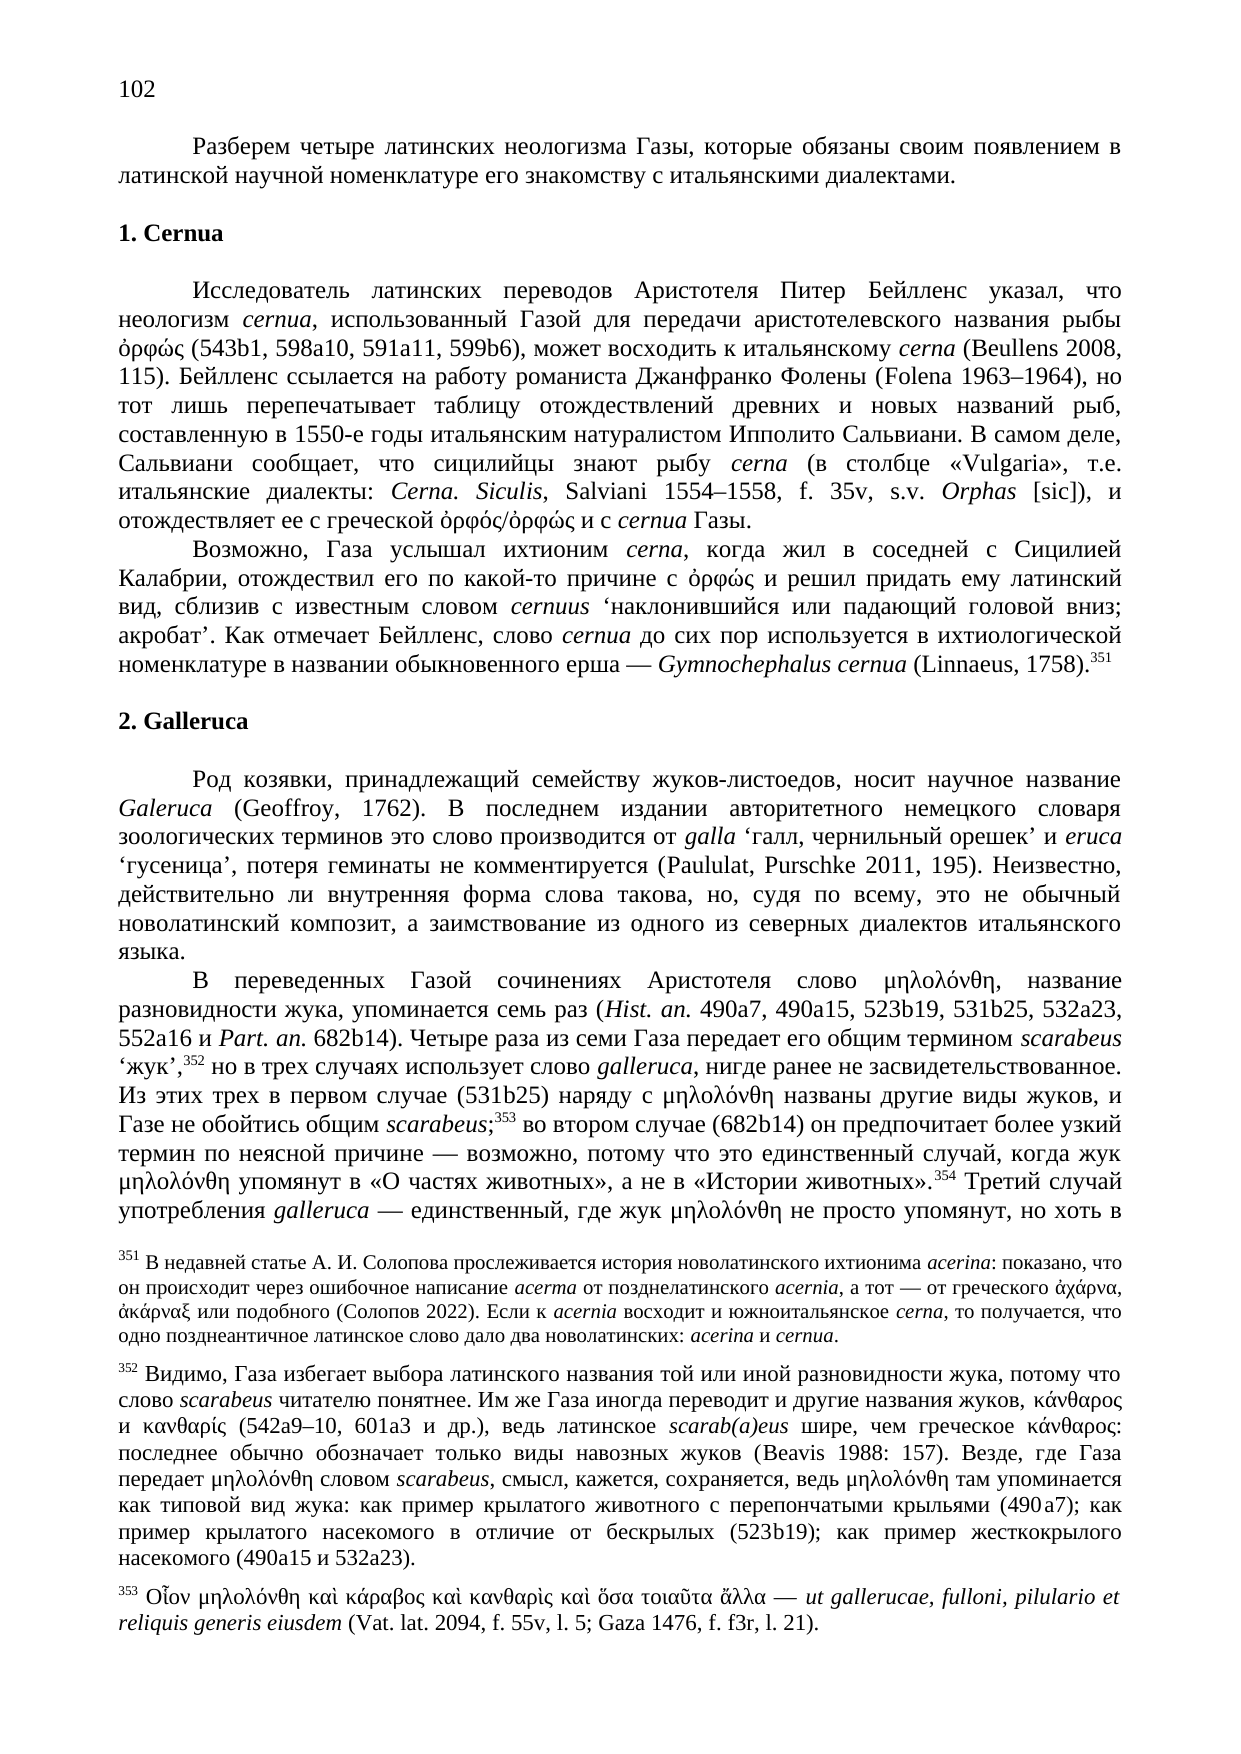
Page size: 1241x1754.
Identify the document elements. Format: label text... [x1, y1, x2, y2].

text Разберем четыре латинских неологизма Газы, которые обязаны своим появлением в латинской научной номенклатуре его знакомству с итальянскими диалектами. [118, 131, 1122, 189]
text Исследователь латинских переводов Аристотеля Питер Бейлленс указал, что неологизм cernua, использованный Газой для передачи аристотелевского названия рыбы ὀρφώς (543b1, 598a10, 591a11, 599b6), может восходить к итальянскому cerna (Beullens 2008, 115). Бейлленс ссылается на работу романиста Джанфранко Фолены (Folena 1963–1964), но тот лишь перепечатывает таблицу отождествлений древних и новых названий рыб, составленную в 1550-е годы итальянским натуралистом Ипполито Сальвиани. В самом деле, Сальвиани сообщает, что сицилийцы знают рыбу cerna (в столбце «Vulgaria», т.е. итальянские диалекты: Cerna. Siculis, Salviani 1554–1558, f. 35v, s.v. Orphas [sic]), и отождествляет ее с греческой ὀρφός/ὀρφώς и с cernua Газы. [118, 275, 1122, 534]
text Возможно, Газа услышал ихтионим cerna, когда жил в соседней с Сицилией Калабрии, отождествил его по какой-то причине с ὀρφώς и решил придать ему латинский вид, сблизив с известным словом cernuus ‘наклонившийся или падающий головой вниз; акробат’. Как отмечает Бейлленс, слово cernua до сих пор используется в ихтиологической номенклатуре в названии обыкновенного ерша — Gymnochephalus cernua (Linnaeus, 1758). [118, 534, 1122, 678]
text 2. Galleruca [118, 706, 1122, 735]
text В переведенных Газой сочинениях Аристотеля слово μηλολόνθη, название разновидности жука, упоминается семь раз (Hist. an. 490a7, 490a15, 523b19, 531b25, 532a23, 552a16 и Part. an. 682b14). Четыре раза из семи Газа передает его общим термином scarabeus ‘жук’, но в трех случаях использует слово galleruca, нигде ранее не засвидетельствованное. Из этих трех в первом случае (531b25) наряду с μηλολόνθη названы другие виды жуков, и Газе не обойтись общим scarabeus; во втором случае (682b14) он предпочитает более узкий термин по неясной причине — возможно, потому что это единственный случай, когда жук μηλολόνθη упомянут в «О частях животных», а не в «Истории животных». Третий случай употребления galleruca — единственный, где жук μηλολόνθη не просто упомянут, но хоть в какой-то мере описан: αἱ δὲ μηλολόνθαι (sc. γίνονται) ἐκ τῶν σκωλήκων τῶν ἐν τοῖς βολίτοις καὶ τῶν ὀνίδων, 552a15–17. Здесь Газа не только использует перевод galleruca, но и добавляет синоним, scarabeus viridis: scarabei virides, gallerucae iam vocari incipientes, vermibus fimo bovis aut iumenti creatis gignuntur. Название scarabeus viridis Газа, видимо, позаимствовал у Плиния, который однажды упоминает «зеленого жука» (scarabaei viridis natura contuentium visum exacuit, HN 29, 132, 5–6, «свойства зеленого жука обостряют зрение смотрящего <на него>»). [118, 965, 1122, 1224]
text 1. Cernua [118, 218, 1122, 246]
text Род козявки, принадлежащий семейству жуков-листоедов, носит научное название Galeruca (Geoffroy, 1762). В последнем издании авторитетного немецкого словаря зоологических терминов это слово производится от galla ‘галл, чернильный орешек’ и eruca ‘гусеница’, потеря геминаты не комментируется (Paululat, Purschke 2011, 195). Неизвестно, действительно ли внутренняя форма слова такова, но, судя по всему, это не обычный новолатинский композит, а заимствование из одного из северных диалектов итальянского языка. [118, 764, 1122, 965]
